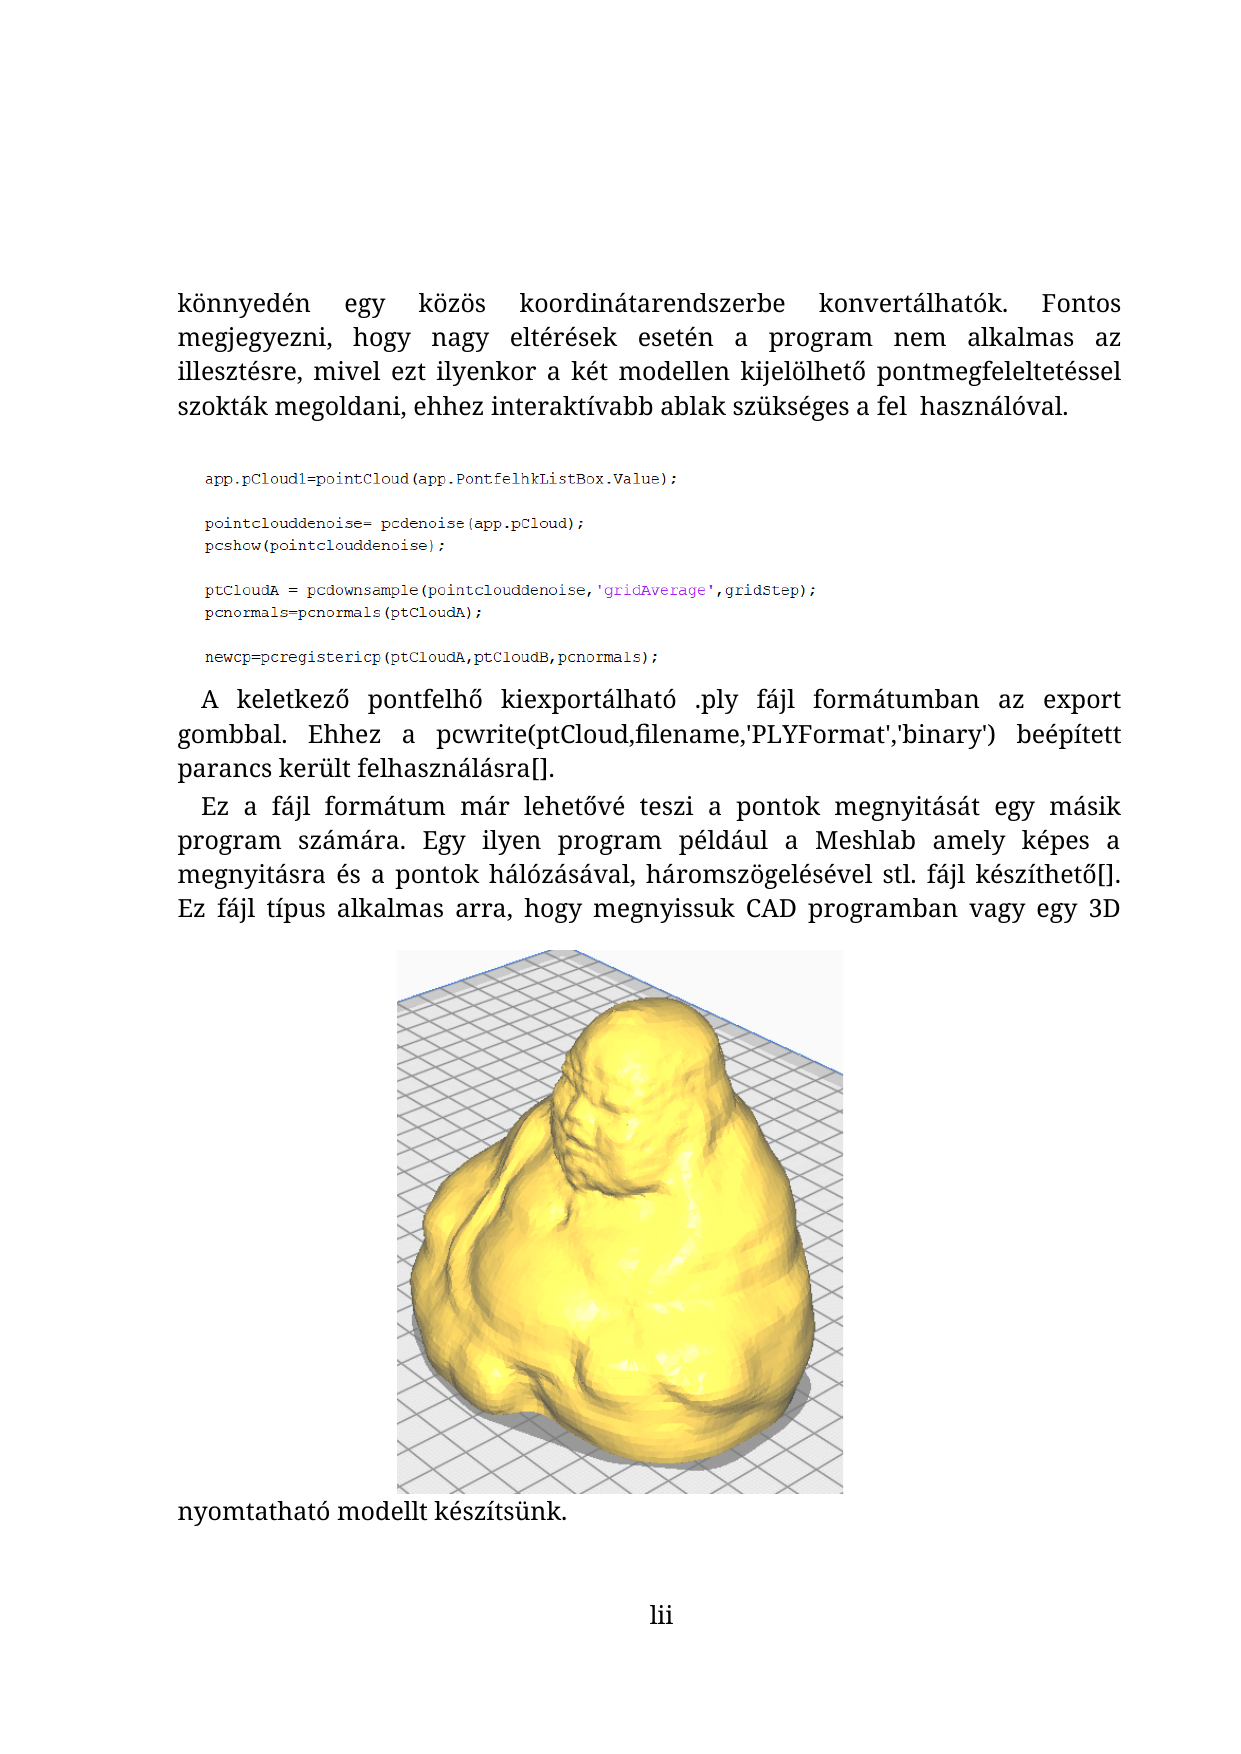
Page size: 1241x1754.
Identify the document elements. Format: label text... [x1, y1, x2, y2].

picture [198, 471, 847, 678]
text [177, 286, 1122, 422]
picture [397, 950, 844, 1494]
